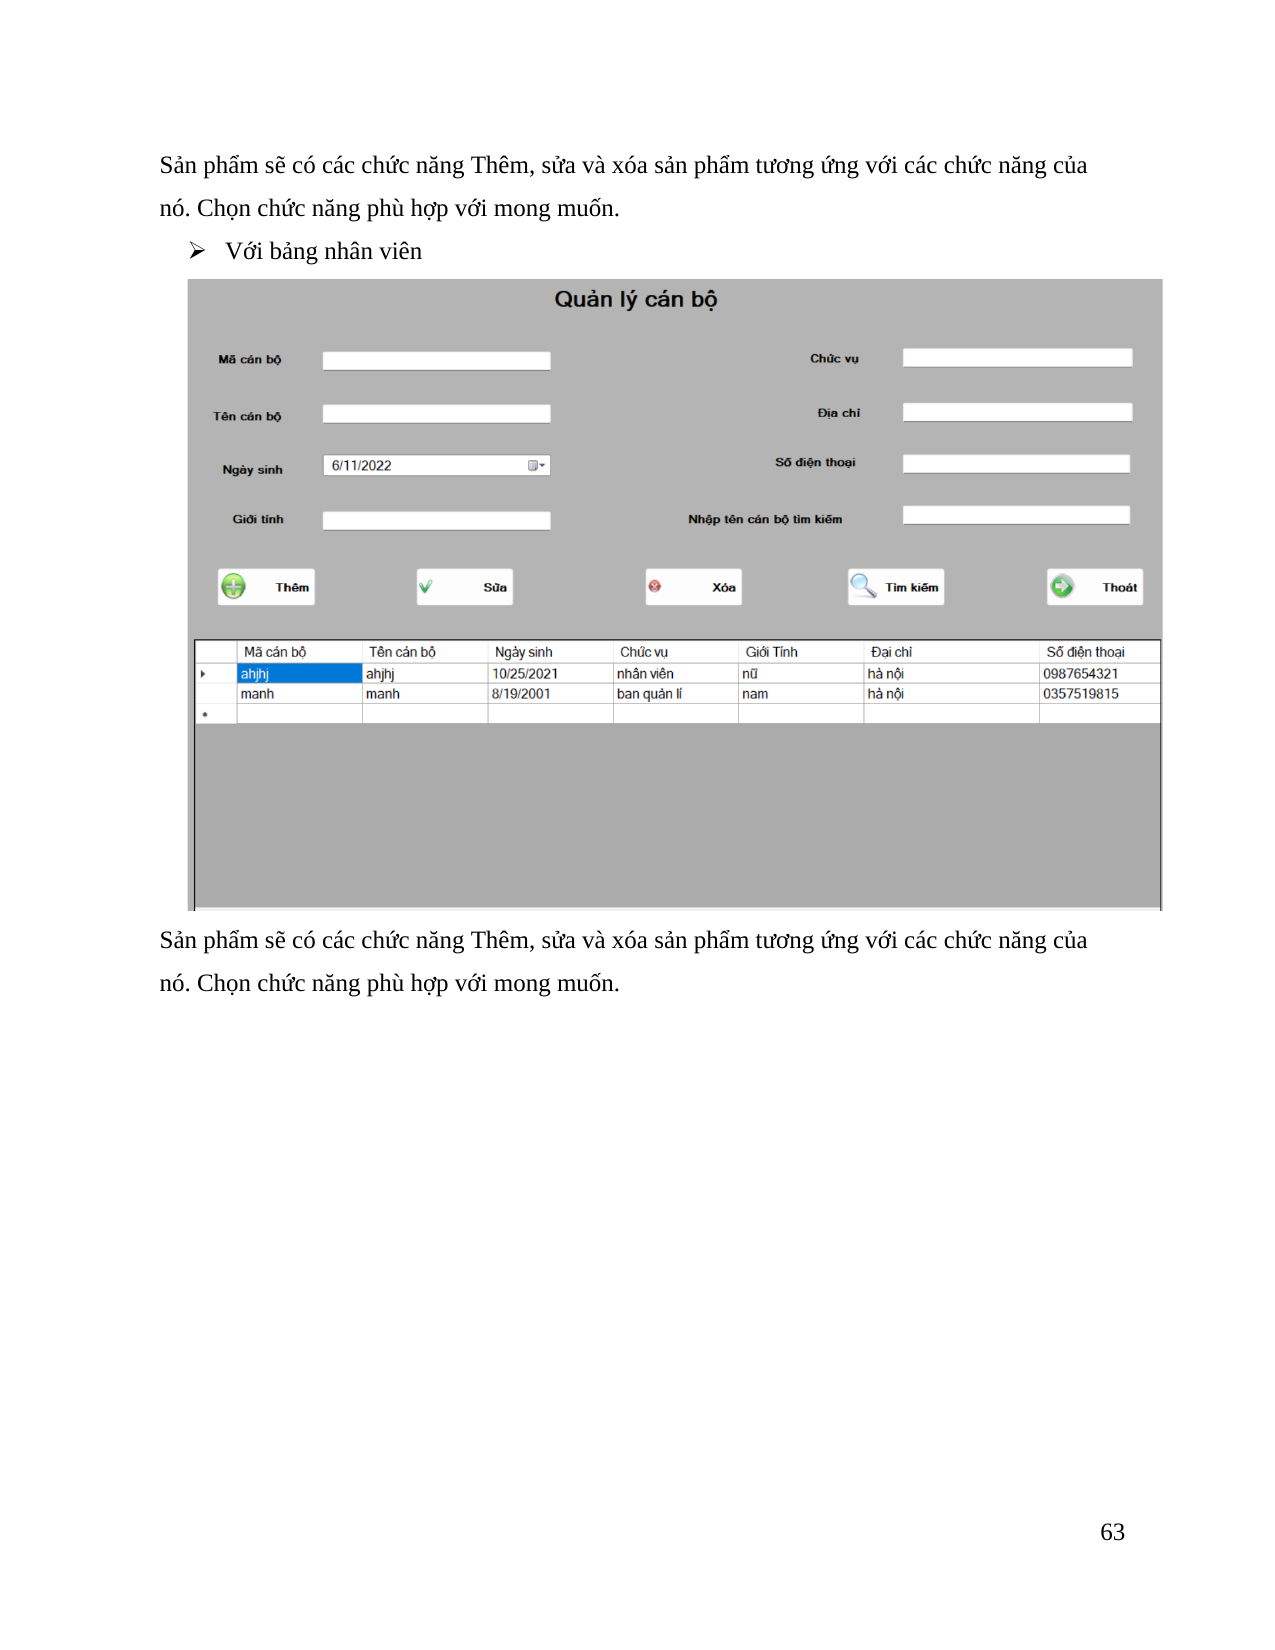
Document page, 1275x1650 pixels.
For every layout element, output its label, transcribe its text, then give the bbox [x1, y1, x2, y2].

text nó. Chọn chức năng phù hợp với mong muốn. [159, 968, 1125, 997]
list Với bảng nhân viên [187, 236, 1125, 265]
text Sản phẩm sẽ có các chức năng Thêm, sửa và xóa sản phẩm tương ứng với các chức năng của [159, 150, 1125, 179]
text nó. Chọn chức năng phù hợp với mong muốn. [159, 193, 1125, 222]
text Sản phẩm sẽ có các chức năng Thêm, sửa và xóa sản phẩm tương ứng với các chức năng của [159, 925, 1125, 954]
picture [187, 279, 1163, 911]
